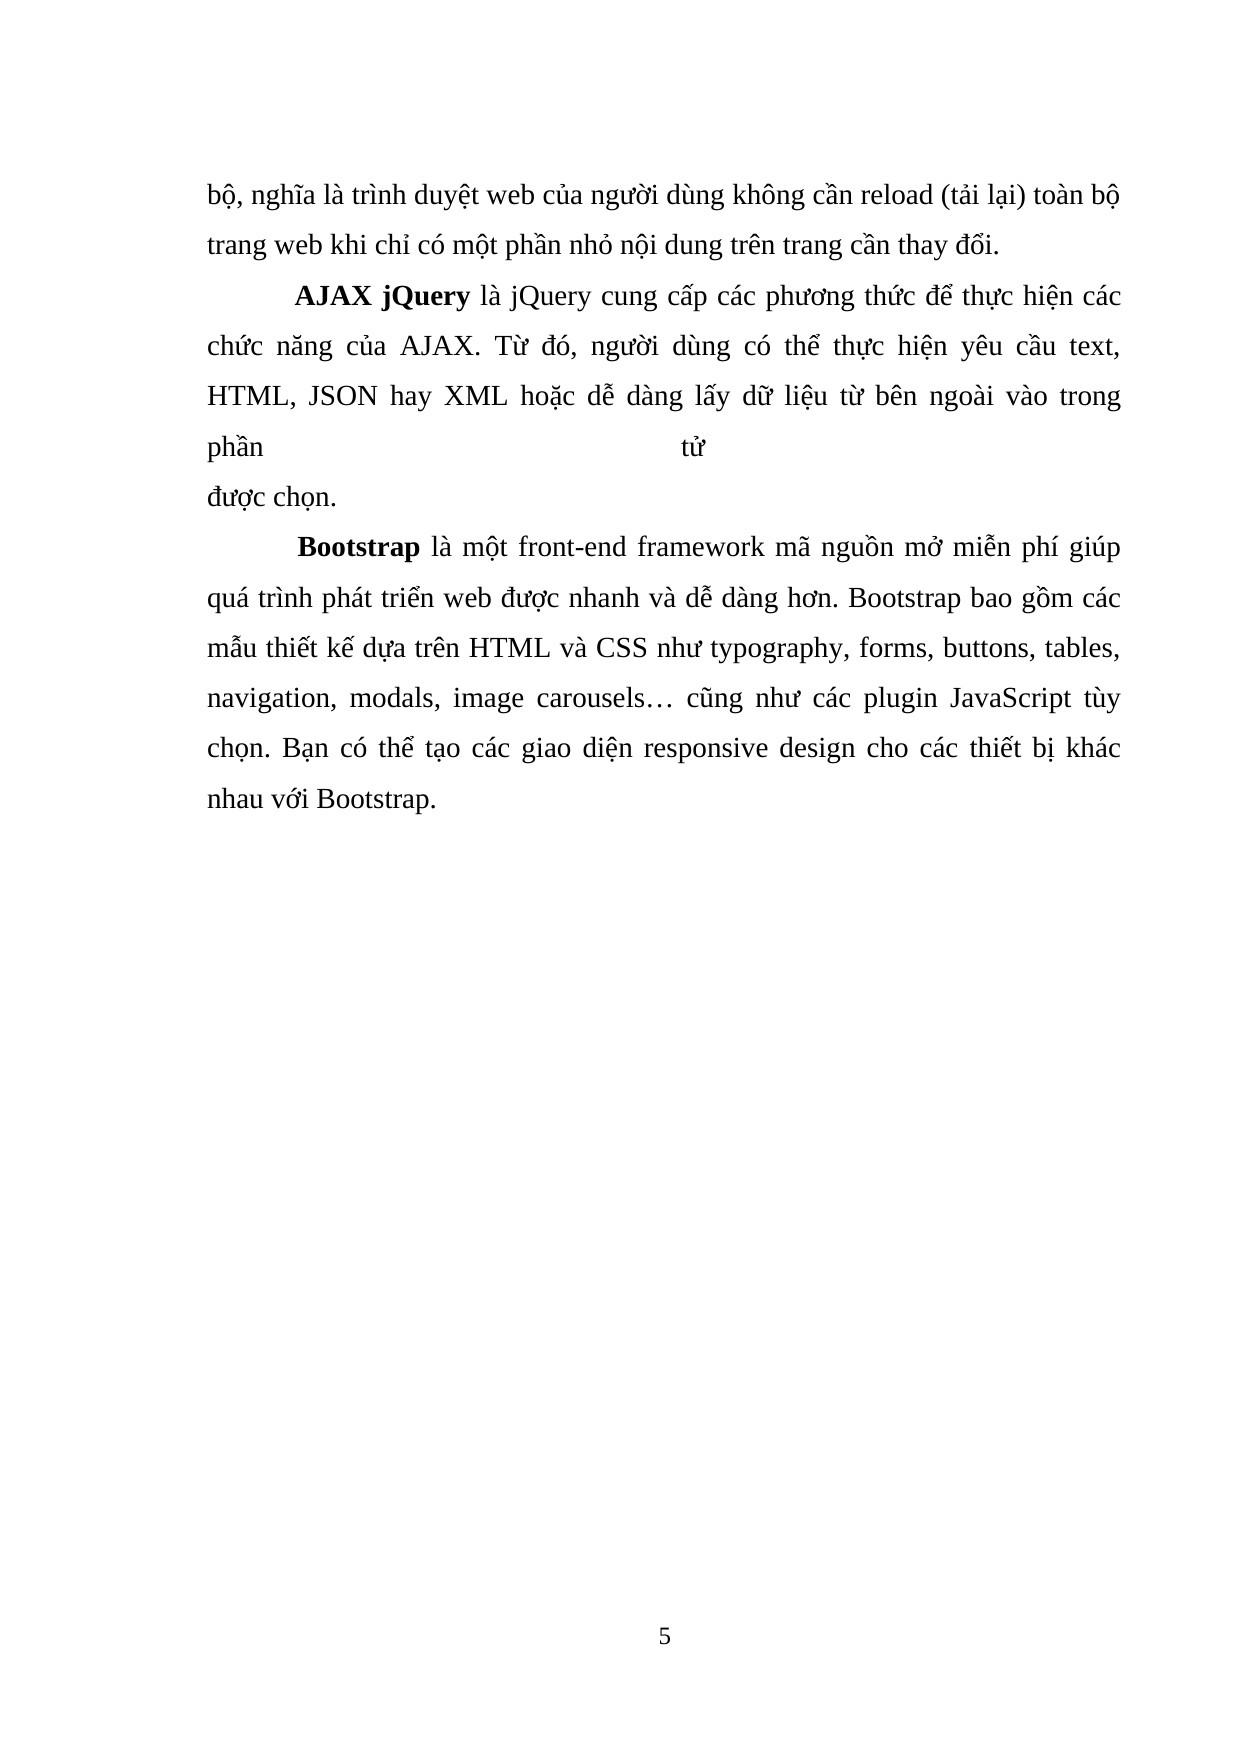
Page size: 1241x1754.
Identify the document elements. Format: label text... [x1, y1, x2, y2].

text Bootstrap là một front-end framework mã nguồn mở miễn phí giúp quá trình phát triển web được nhanh và dễ dàng hơn. Bootstrap bao gồm các mẫu thiết kế dựa trên HTML và CSS như typography, forms, buttons, tables, navigation, modals, image carousels… cũng như các plugin JavaScript tùy chọn. Bạn có thể tạo các giao diện responsive design cho các thiết bị khác nhau với Bootstrap. [207, 529, 1122, 814]
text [207, 177, 1122, 261]
text AJAX jQuery là jQuery cung cấp các phương thức để thực hiện các chức năng của AJAX. Từ đó, người dùng có thể thực hiện yêu cầu text, HTML, JSON hay XML hoặc dễ dàng lấy dữ liệu từ bên ngoài vào trong phần tử được chọn. [207, 278, 1122, 513]
